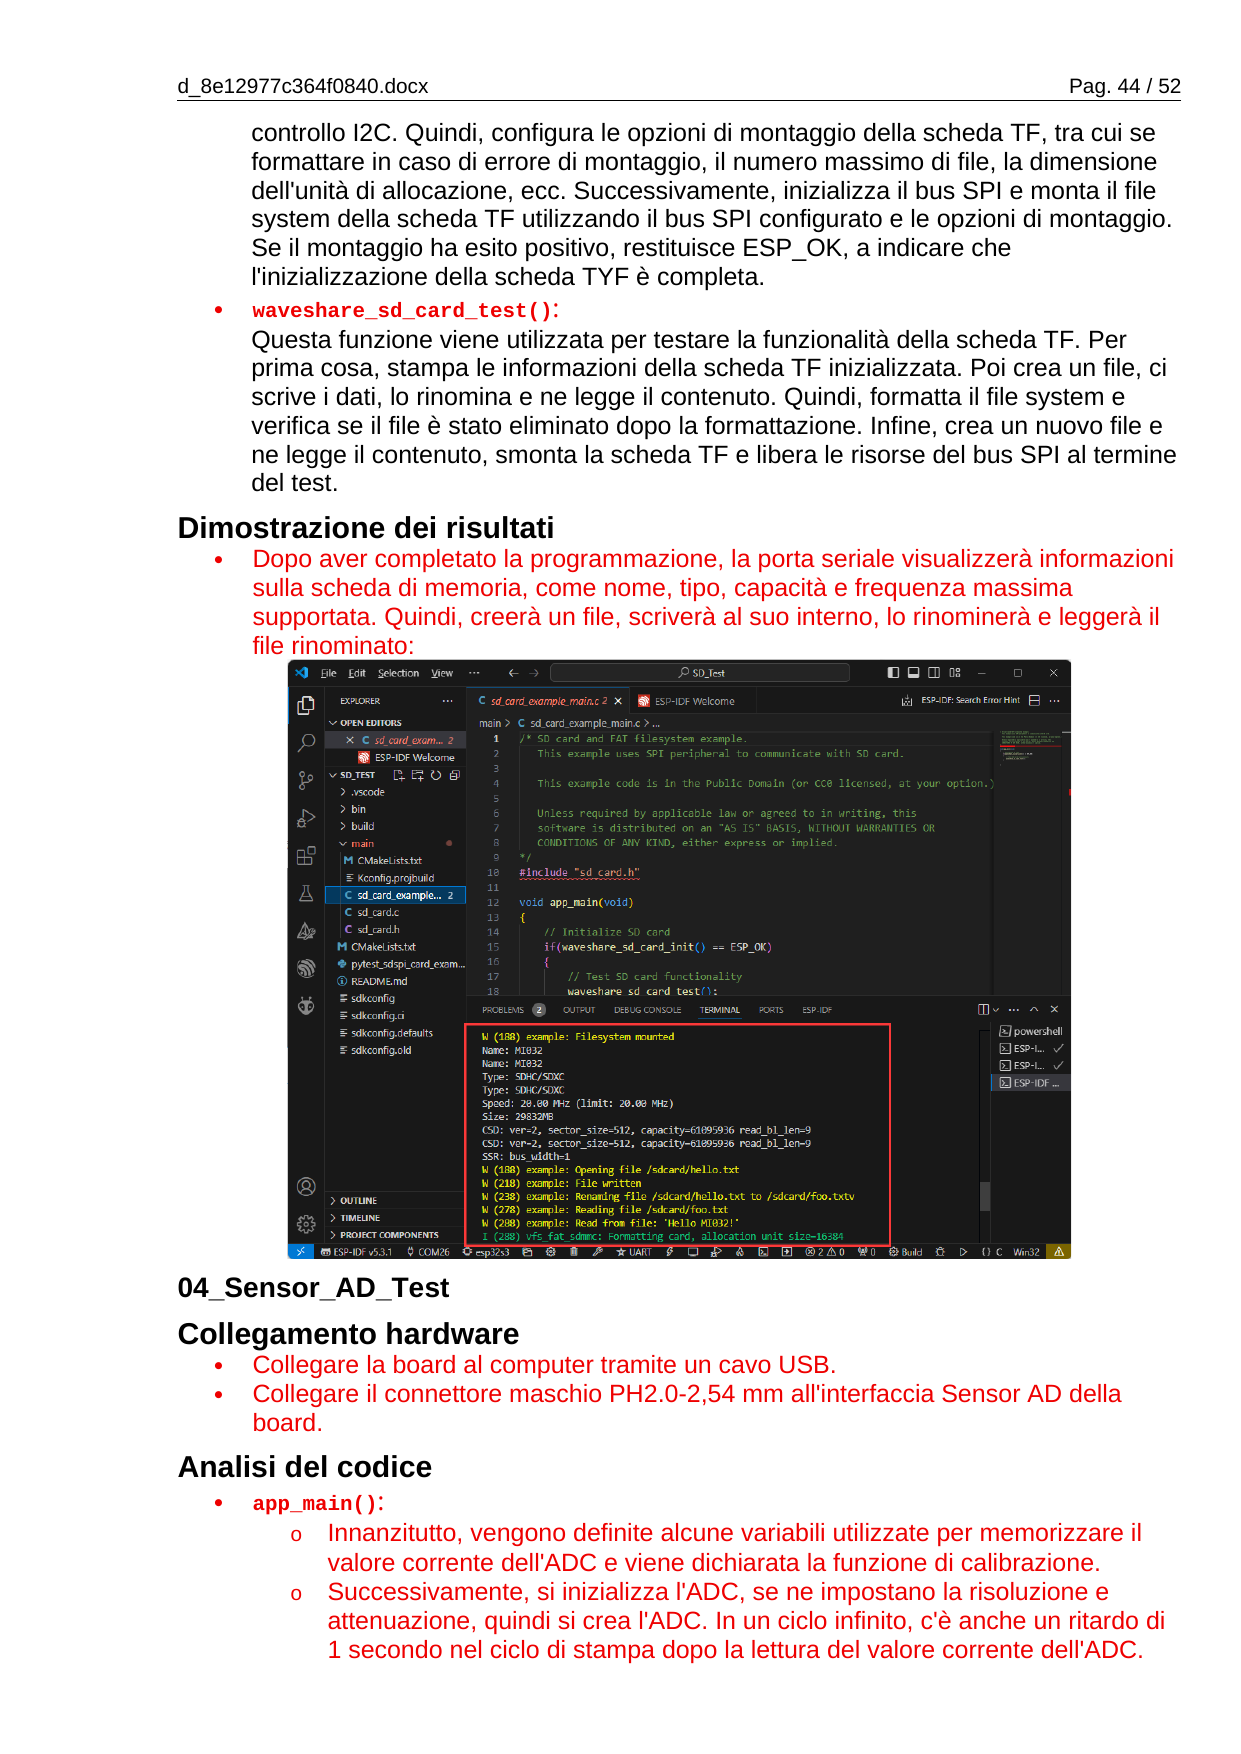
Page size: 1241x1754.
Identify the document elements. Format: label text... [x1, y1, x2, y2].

text Dopo aver completato la programmazione, la porta seriale visualizzerà informazioni sulla scheda di memoria, come nome, tipo, capacità e frequenza massima supportata. Quindi, creerà un file, scriverà al suo interno, lo rinominerà e leggerà il file rinominato: [215, 544, 1181, 659]
subtitle Collegamento hardware [177, 1316, 1181, 1350]
picture [287, 659, 1072, 1259]
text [251, 118, 1181, 291]
subtitle Dimostrazione dei risultati [177, 510, 1181, 544]
subtitle 04_Sensor_AD_Test [177, 1271, 1181, 1303]
text app_main(): [215, 1484, 1181, 1518]
subtitle Analisi del codice [177, 1449, 1181, 1484]
list Innanzitutto, vengono definite alcune variabili utilizzate per memorizzare il valore corrente dell'ADC e viene dichiarata la funzione di calibrazione. [290, 1518, 1181, 1576]
text Collegare il connettore maschio PH2.0-2,54 mm all'interfaccia Sensor AD della board. [215, 1379, 1181, 1437]
text waveshare_sd_card_test(): [215, 291, 1181, 325]
text Questa funzione viene utilizzata per testare la funzionalità della scheda TF. Per prima cosa, stampa le informazioni della scheda TF inizializzata. Poi crea un file, ci scrive i dati, lo rinomina e ne legge il contenuto. Quindi, formatta il file system e verifica se il file è stato eliminato dopo la formattazione. Infine, crea un nuovo file e ne legge il contenuto, smonta la scheda TF e libera le risorse del bus SPI al termine del test. [251, 325, 1181, 497]
list Successivamente, si inizializza l'ADC, se ne impostano la risoluzione e attenuazione, quindi si crea l'ADC. In un ciclo infinito, c'è anche un ritardo di 1 secondo nel ciclo di stampa dopo la lettura del valore corrente dell'ADC. [290, 1576, 1181, 1664]
text Collegare la board al computer tramite un cavo USB. [215, 1350, 1181, 1379]
